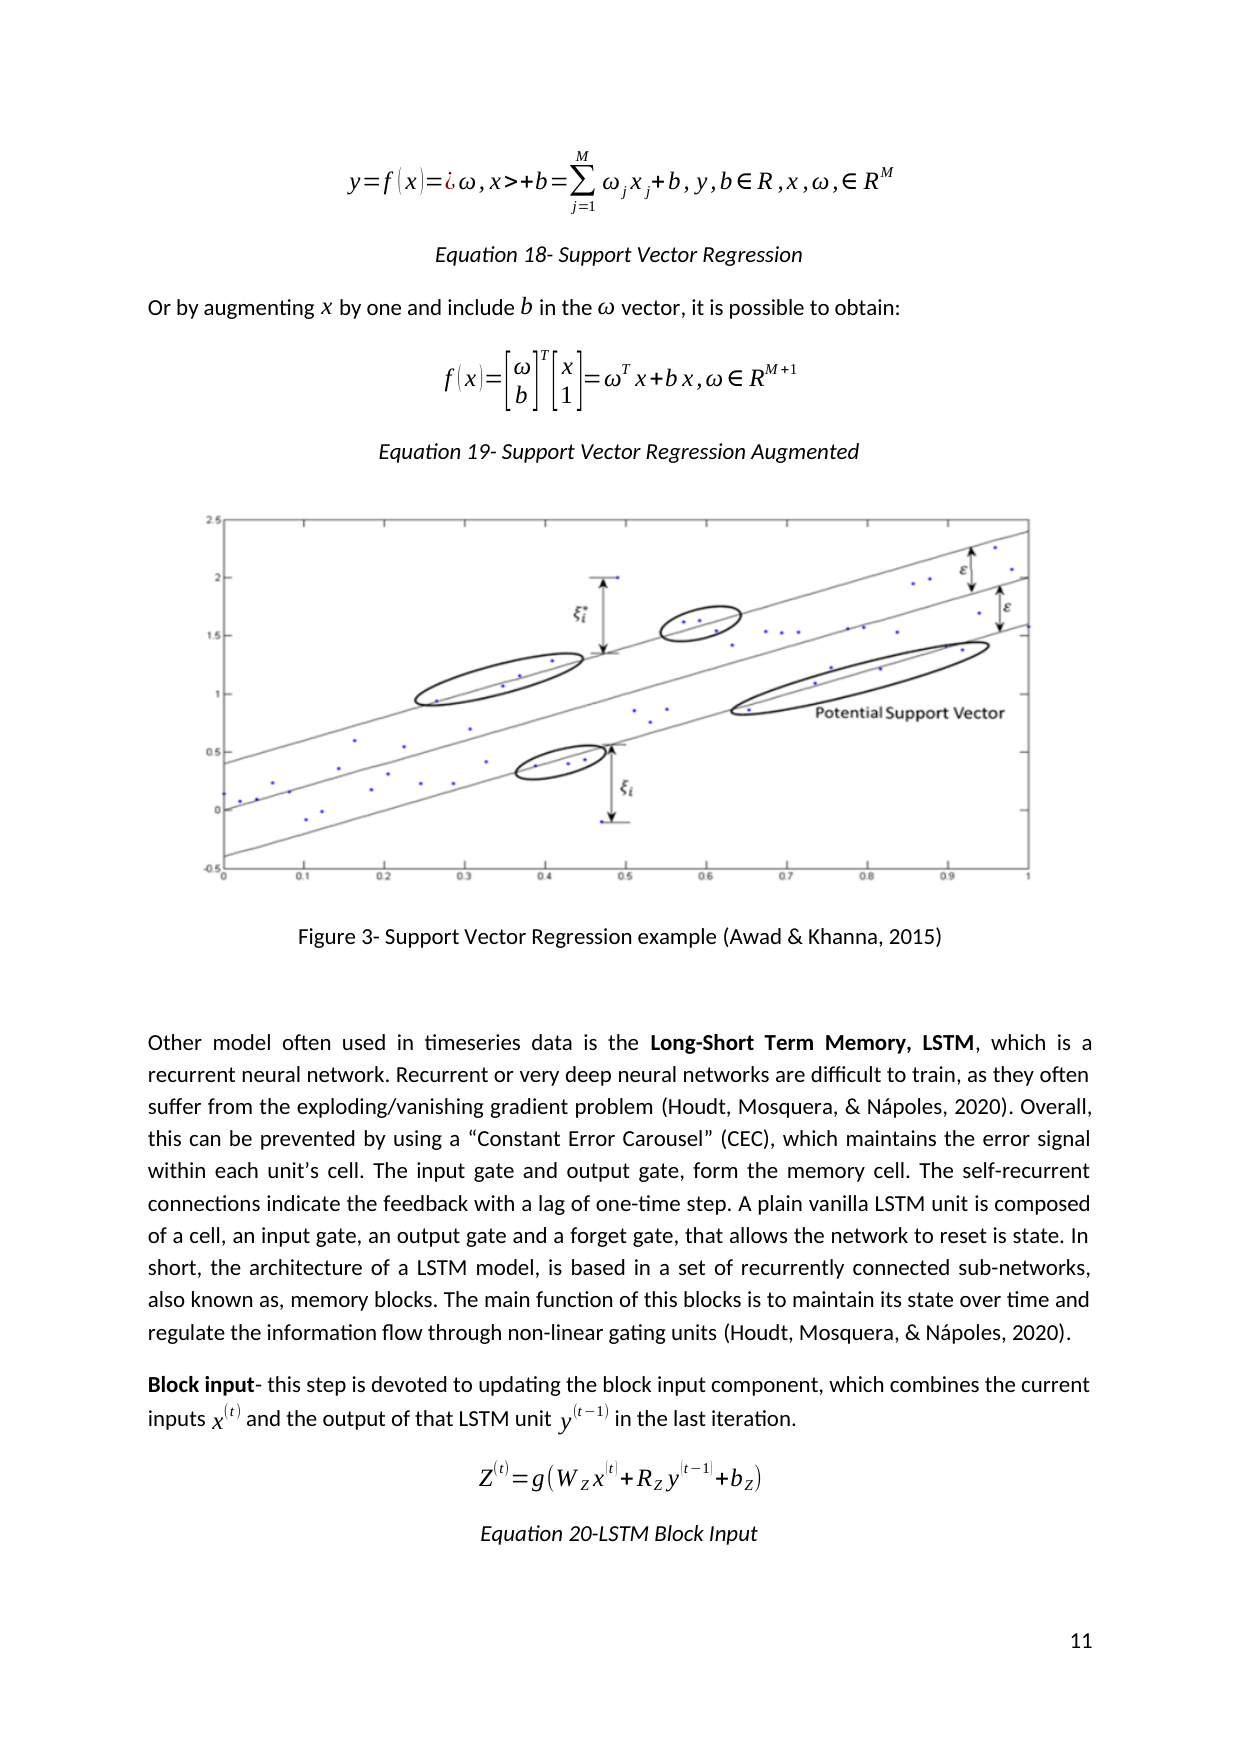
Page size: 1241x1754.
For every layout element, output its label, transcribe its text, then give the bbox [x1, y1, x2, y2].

text Figure 3- Support Vector Regression example [148, 922, 1092, 950]
text Equation 20-LSTM Block Input [148, 1519, 1092, 1548]
text Equation 19- Support Vector Regression Augmented [148, 437, 1092, 465]
text Or by augmenting by one and include in the vector, it is possible to obtain: [148, 293, 1092, 321]
text Equation 18- Support Vector Regression [148, 240, 1092, 268]
text Other model often used in timeseries data is the Long-Short Term Memory, LSTM, which is a recurrent neural network. Recurrent or very deep neural networks are difficult to train, as they often suffer from the exploding/vanishing gradient problem . Overall, this can be prevented by using a “Constant Error Carousel” (CEC), which maintains the error signal within each unit’s cell. The input gate and output gate, form the memory cell. The self-recurrent connections indicate the feedback with a lag of one-time step. A plain vanilla LSTM unit is composed of a cell, an input gate, an output gate and a forget gate, that allows the network to reset is state. In short, the architecture of a LSTM model, is based in a set of recurrently connected sub-networks, also known as, memory blocks. The main function of this blocks is to maintain its state over time and regulate the information flow through non-linear gating units. [148, 1028, 1092, 1346]
text Block input- this step is devoted to updating the block input component, which combines the current inputs and the output of that LSTM unit in the last iteration. [148, 1371, 1092, 1434]
picture [179, 490, 1062, 897]
